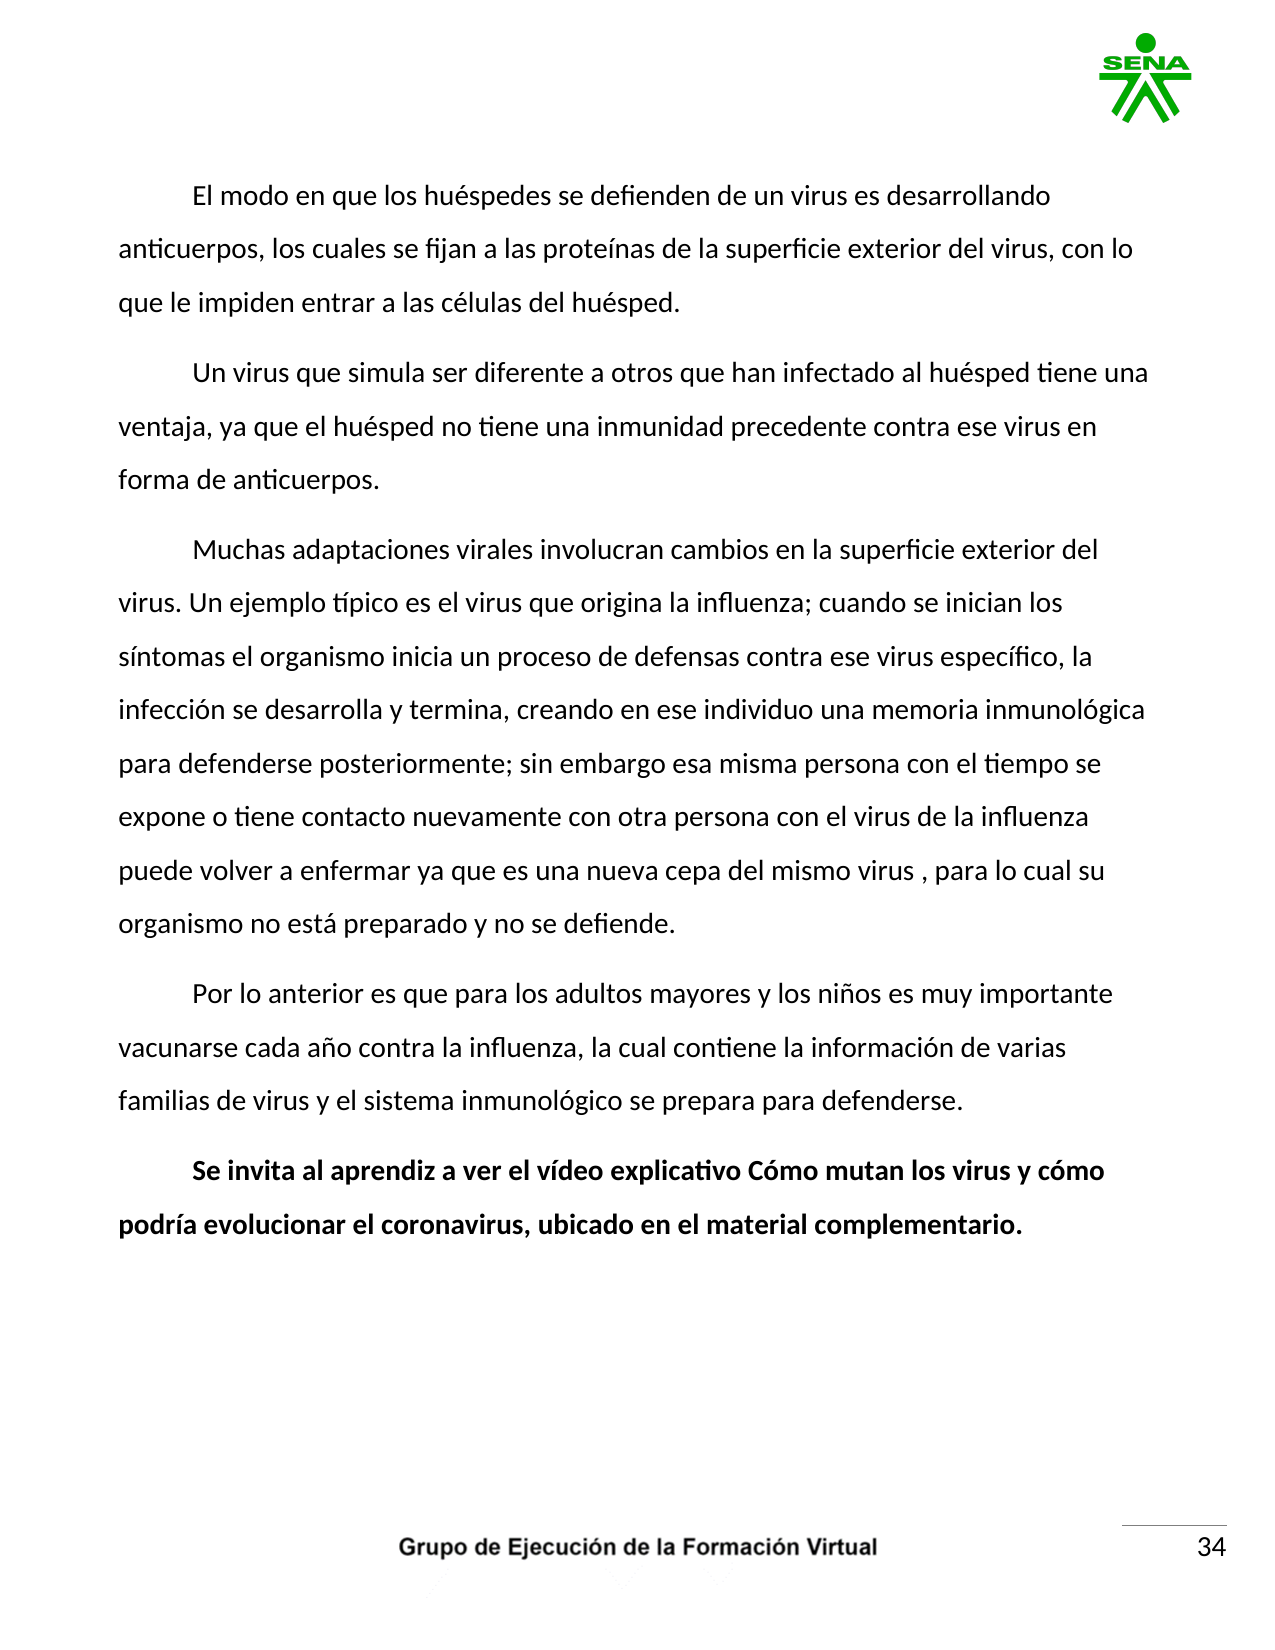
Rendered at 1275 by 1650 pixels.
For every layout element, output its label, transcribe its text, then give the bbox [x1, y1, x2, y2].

text Muchas adaptaciones virales involucran cambios en la superficie exterior del virus. Un ejemplo típico es el virus que origina la influenza; cuando se inician los síntomas el organismo inicia un proceso de defensas contra ese virus específico, la infección se desarrolla y termina, creando en ese individuo una memoria inmunológica para defenderse posteriormente; sin embargo esa misma persona con el tiempo se expone o tiene contacto nuevamente con otra persona con el virus de la influenza puede volver a enfermar ya que es una nueva cepa del mismo virus , para lo cual su organismo no está preparado y no se defiende. [118, 531, 1157, 941]
text El modo en que los huéspedes se defienden de un virus es desarrollando anticuerpos, los cuales se fijan a las proteínas de la superficie exterior del virus, con lo que le impiden entrar a las células del huésped. [118, 177, 1157, 320]
picture [0, 1486, 1275, 1598]
text Por lo anterior es que para los adultos mayores y los niños es muy importante vacunarse cada año contra la influenza, la cual contiene la información de varias familias de virus y el sistema inmunológico se prepara para defenderse. [118, 975, 1157, 1118]
text Se invita al aprendiz a ver el vídeo explicativo Cómo mutan los virus y cómo podría evolucionar el coronavirus, ubicado en el material complementario. [118, 1152, 1157, 1241]
picture [1099, 33, 1192, 123]
text Un virus que simula ser diferente a otros que han infectado al huésped tiene una ventaja, ya que el huésped no tiene una inmunidad precedente contra ese virus en forma de anticuerpos. [118, 354, 1157, 497]
